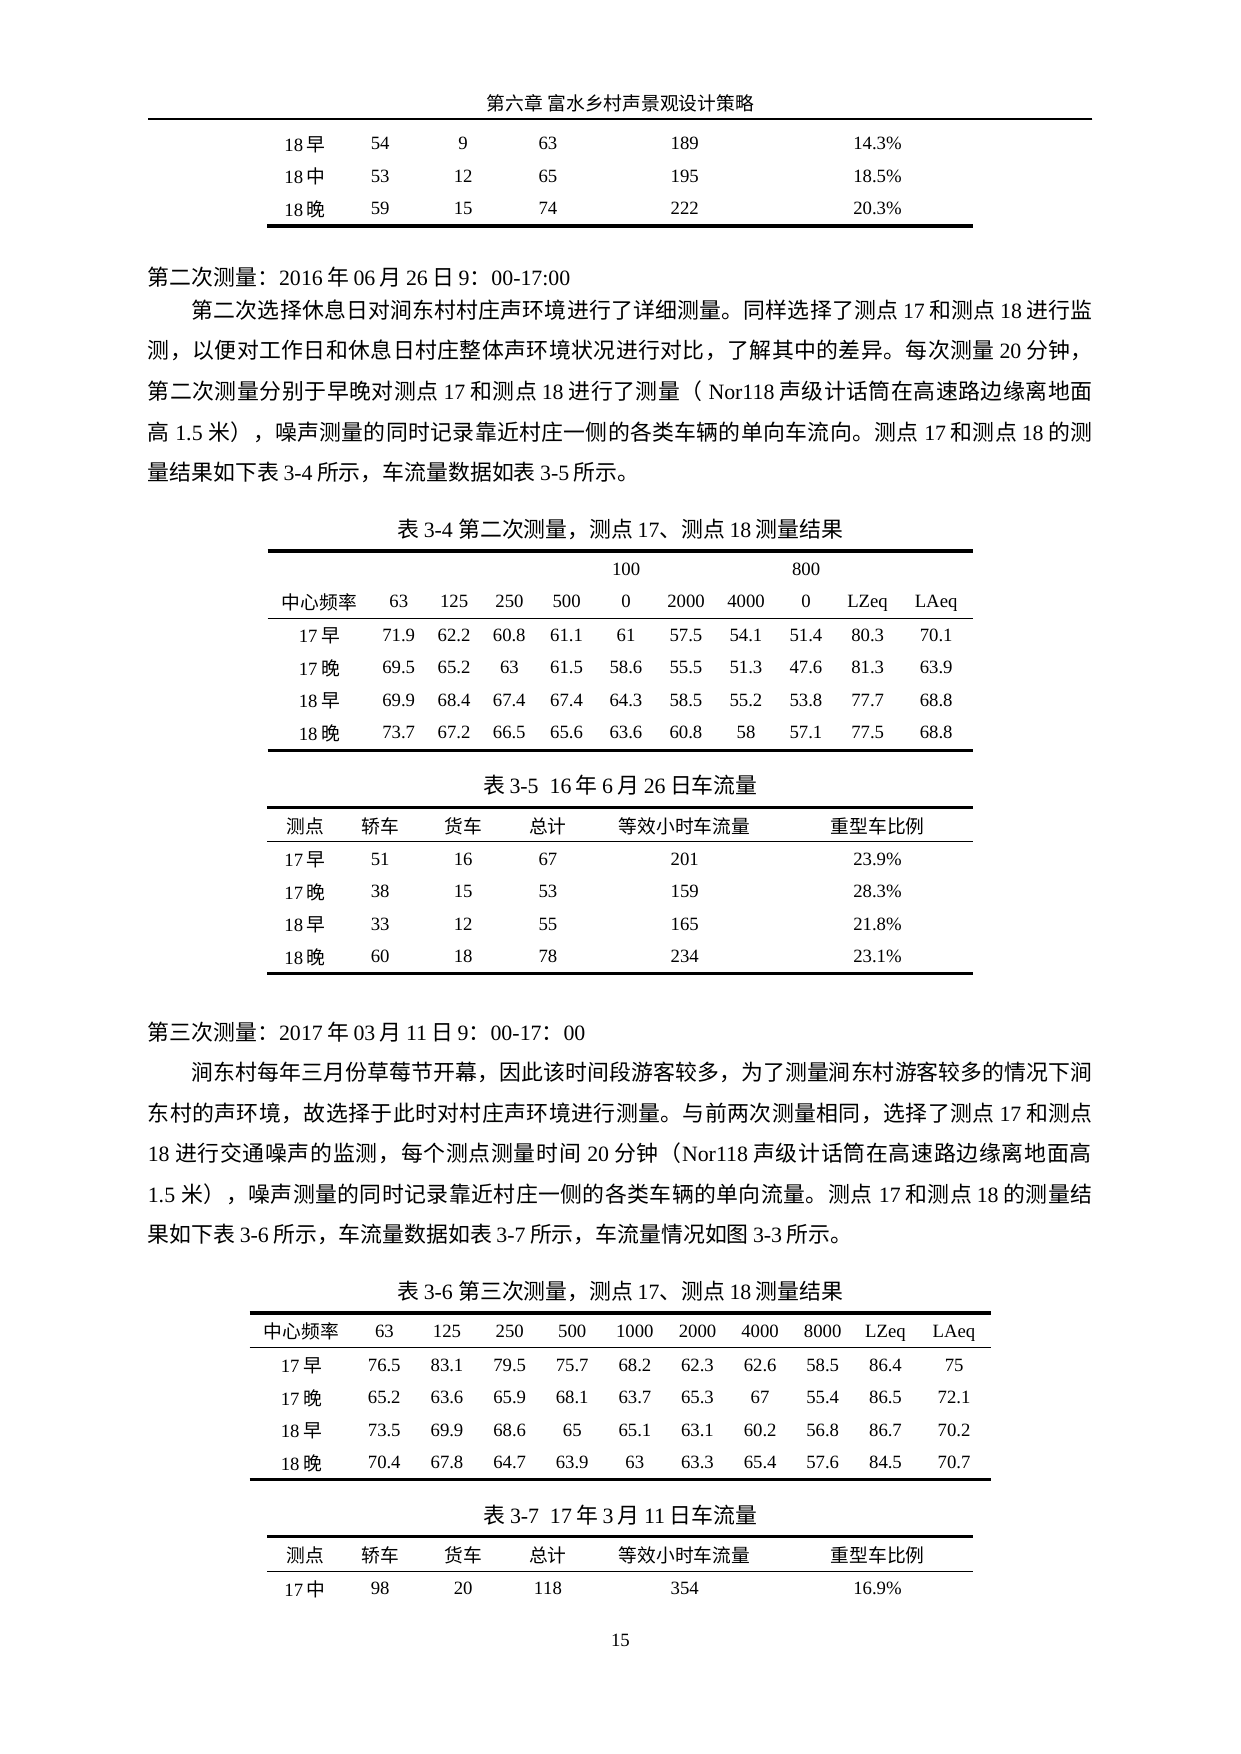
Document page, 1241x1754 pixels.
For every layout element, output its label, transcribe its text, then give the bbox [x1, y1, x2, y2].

table_cell 70.2 [917, 1413, 991, 1446]
table_cell 189 [587, 127, 782, 159]
table_header 货车 [418, 809, 508, 841]
table_cell 58.5 [656, 684, 716, 716]
table_header 4000 [716, 553, 776, 617]
table_cell 18早 [267, 127, 342, 159]
table_cell 63 [508, 127, 587, 159]
table_cell 18.5% [782, 159, 973, 192]
table_cell 70.4 [353, 1446, 415, 1478]
table_cell 56.8 [791, 1413, 854, 1446]
table_cell 65.3 [666, 1381, 728, 1413]
table_cell 62.3 [666, 1348, 728, 1381]
table_header 总计 [508, 1538, 587, 1571]
table_cell 68.4 [426, 684, 481, 716]
table_cell 65.2 [426, 651, 481, 683]
table_cell 57.1 [776, 716, 836, 748]
table_cell 65.1 [603, 1413, 666, 1446]
table_header 轿车 [342, 809, 417, 841]
table_header LAeq [899, 553, 973, 617]
table_cell 54 [342, 127, 417, 159]
table_cell 68.8 [899, 684, 973, 716]
table_cell 67.4 [481, 684, 537, 716]
table_header 1000 [596, 553, 656, 617]
table_header LZeq [836, 553, 899, 617]
table_cell 61 [596, 619, 656, 651]
table_cell 63 [603, 1446, 666, 1478]
table_cell 63.1 [666, 1413, 728, 1446]
table_cell 60.2 [729, 1413, 791, 1446]
table_cell 70.1 [899, 619, 973, 651]
table_cell 73.7 [371, 716, 426, 748]
table_cell 61.5 [537, 651, 596, 683]
table_cell 65.2 [353, 1381, 415, 1413]
table_cell 68.1 [541, 1381, 603, 1413]
table_cell 17晚 [267, 875, 342, 907]
table_cell 83.1 [415, 1348, 478, 1381]
table_cell 17中 [267, 1572, 342, 1604]
table_cell 63.9 [899, 651, 973, 683]
text 表3-5 16年6月26日车流量 [148, 768, 1092, 800]
table_cell 18晚 [267, 192, 342, 224]
table_cell 20 [418, 1572, 508, 1604]
table_cell 55.2 [716, 684, 776, 716]
table_cell 28.3% [782, 875, 973, 907]
table_cell 74 [508, 192, 587, 224]
table_header LZeq [854, 1315, 917, 1347]
table_cell 118 [508, 1572, 587, 1604]
table_cell 17早 [250, 1348, 353, 1381]
table_header 1000 [603, 1315, 666, 1347]
table_cell 55.5 [656, 651, 716, 683]
table_cell 67 [729, 1381, 791, 1413]
table_cell 67 [508, 842, 587, 875]
table_cell 60.8 [481, 619, 537, 651]
table_cell 66.5 [481, 716, 537, 748]
table_cell 33 [342, 907, 417, 940]
table_cell 18早 [268, 684, 371, 716]
table_header 轿车 [342, 1538, 417, 1571]
table_cell 71.9 [371, 619, 426, 651]
text 表3-6 第三次测量，测点17、测点18测量结果 [148, 1274, 1092, 1306]
table_cell 65.9 [478, 1381, 541, 1413]
table_cell 81.3 [836, 651, 899, 683]
table_cell 54.1 [716, 619, 776, 651]
table_cell 60 [342, 940, 417, 972]
table_cell 64.7 [478, 1446, 541, 1478]
table_cell 63.6 [596, 716, 656, 748]
table_cell 53 [508, 875, 587, 907]
table_cell 98 [342, 1572, 417, 1604]
table_cell 62.6 [729, 1348, 791, 1381]
text 第二次选择休息日对涧东村村庄声环境进行了详细测量。同样选择了测点17和测点18进行监测，以便对工作日和休息日村庄整体声环境状况进行对比，了解其中的差异。每次测量20分钟，第二次测量分别于早晚对测点17和测点18进行了测量（ Nor118声级计话筒在高速路边缘离地面高 1.5 米），噪声测量的同时记录靠近村庄一侧的各类车辆的单向车流向。测点17和测点18的测量结果如下表3-4所示，车流量数据如表3-5所示。 [148, 292, 1092, 487]
text 第二次测量：2016年06月26日9：00-17:00 [148, 260, 1092, 292]
table_cell 61.1 [537, 619, 596, 651]
table_header 4000 [729, 1315, 791, 1347]
table_cell 234 [587, 940, 782, 972]
table_header 中心频率 [268, 553, 371, 617]
table_cell 16 [418, 842, 508, 875]
table_header 测点 [267, 809, 342, 841]
table_cell 17早 [268, 619, 371, 651]
table_cell 86.7 [854, 1413, 917, 1446]
table_cell 18中 [267, 159, 342, 192]
table_cell 72.1 [917, 1381, 991, 1413]
table_header 500 [541, 1315, 603, 1347]
table_cell 68.2 [603, 1348, 666, 1381]
table_cell 68.8 [899, 716, 973, 748]
table_cell 65.4 [729, 1446, 791, 1478]
table_cell 76.5 [353, 1348, 415, 1381]
table_cell 80.3 [836, 619, 899, 651]
table_header 500 [537, 553, 596, 617]
table_cell 15 [418, 192, 508, 224]
table_cell 60.8 [656, 716, 716, 748]
table_cell 53 [342, 159, 417, 192]
table_cell 51.3 [716, 651, 776, 683]
table_header 250 [478, 1315, 541, 1347]
table_cell 53.8 [776, 684, 836, 716]
table_cell 222 [587, 192, 782, 224]
table_cell 63.7 [603, 1381, 666, 1413]
table_cell 20.3% [782, 192, 973, 224]
table_cell 63.3 [666, 1446, 728, 1478]
table_cell 86.5 [854, 1381, 917, 1413]
table_header 等效小时车流量 [587, 809, 782, 841]
table_header 125 [426, 553, 481, 617]
table_cell 84.5 [854, 1446, 917, 1478]
table_header 等效小时车流量 [587, 1538, 782, 1571]
table_cell 18晚 [250, 1446, 353, 1478]
table_cell 47.6 [776, 651, 836, 683]
table_cell 23.9% [782, 842, 973, 875]
table_cell 18早 [250, 1413, 353, 1446]
table_cell 18晚 [267, 940, 342, 972]
table_cell 58 [716, 716, 776, 748]
table_cell 201 [587, 842, 782, 875]
table_cell 58.6 [596, 651, 656, 683]
table_cell 64.3 [596, 684, 656, 716]
table_cell 67.8 [415, 1446, 478, 1478]
table_cell 75 [917, 1348, 991, 1381]
text 表3-7 17年3月11日车流量 [148, 1497, 1092, 1530]
table_header 2000 [656, 553, 716, 617]
table_header 测点 [267, 1538, 342, 1571]
table_cell 62.2 [426, 619, 481, 651]
table_cell 63.9 [541, 1446, 603, 1478]
table_cell 354 [587, 1572, 782, 1604]
table_cell 55.4 [791, 1381, 854, 1413]
table_header 2000 [666, 1315, 728, 1347]
table_header 8000 [791, 1315, 854, 1347]
table_cell 23.1% [782, 940, 973, 972]
table_cell 159 [587, 875, 782, 907]
table_cell 67.4 [537, 684, 596, 716]
text 表3-4 第二次测量，测点17、测点18测量结果 [148, 512, 1092, 544]
table_cell 79.5 [478, 1348, 541, 1381]
table_cell 69.9 [371, 684, 426, 716]
table_cell 195 [587, 159, 782, 192]
table_cell 69.9 [415, 1413, 478, 1446]
table_cell 58.5 [791, 1348, 854, 1381]
table_cell 67.2 [426, 716, 481, 748]
text 第三次测量：2017年03月11日9：00-17：00 [148, 1014, 1092, 1047]
table_cell 57.6 [791, 1446, 854, 1478]
table_cell 68.6 [478, 1413, 541, 1446]
table_header 63 [353, 1315, 415, 1347]
text 涧东村每年三月份草莓节开幕，因此该时间段游客较多，为了测量涧东村游客较多的情况下涧东村的声环境，故选择于此时对村庄声环境进行测量。与前两次测量相同，选择了测点17和测点18进行交通噪声的监测，每个测点测量时间20分钟（Nor118声级计话筒在高速路边缘离地面高 1.5 米），噪声测量的同时记录靠近村庄一侧的各类车辆的单向流量。测点17和测点18的测量结果如下表3-6所示，车流量数据如表3-7所示，车流量情况如图3-3所示。 [148, 1054, 1092, 1249]
table_cell 75.7 [541, 1348, 603, 1381]
table_cell 63.6 [415, 1381, 478, 1413]
table_cell 51 [342, 842, 417, 875]
table_header LAeq [917, 1315, 991, 1347]
table_cell 59 [342, 192, 417, 224]
table_cell 73.5 [353, 1413, 415, 1446]
table_cell 65.6 [537, 716, 596, 748]
table_cell 77.5 [836, 716, 899, 748]
table_cell 18晚 [268, 716, 371, 748]
table_header 货车 [418, 1538, 508, 1571]
table_cell 38 [342, 875, 417, 907]
table_cell 17晚 [250, 1381, 353, 1413]
table_cell 12 [418, 159, 508, 192]
table_cell 9 [418, 127, 508, 159]
table_cell 15 [418, 875, 508, 907]
table_cell 18早 [267, 907, 342, 940]
table_header 63 [371, 553, 426, 617]
table_cell 70.7 [917, 1446, 991, 1478]
table_header 250 [481, 553, 537, 617]
table_cell 17晚 [268, 651, 371, 683]
table_header 重型车比例 [782, 1538, 973, 1571]
table_cell 65 [508, 159, 587, 192]
table_cell 16.9% [782, 1572, 973, 1604]
table_cell 78 [508, 940, 587, 972]
table_cell 77.7 [836, 684, 899, 716]
table_cell 86.4 [854, 1348, 917, 1381]
table_header 重型车比例 [782, 809, 973, 841]
table_cell 55 [508, 907, 587, 940]
table_cell 14.3% [782, 127, 973, 159]
table_header 中心频率 [250, 1315, 353, 1347]
table_header 8000 [776, 553, 836, 617]
table_cell 12 [418, 907, 508, 940]
table_cell 57.5 [656, 619, 716, 651]
table_header 总计 [508, 809, 587, 841]
table_cell 51.4 [776, 619, 836, 651]
table_cell 69.5 [371, 651, 426, 683]
table_cell 21.8% [782, 907, 973, 940]
table_cell 65 [541, 1413, 603, 1446]
table_cell 165 [587, 907, 782, 940]
table_cell 17早 [267, 842, 342, 875]
table_cell 63 [481, 651, 537, 683]
table_cell 18 [418, 940, 508, 972]
table_header 125 [415, 1315, 478, 1347]
